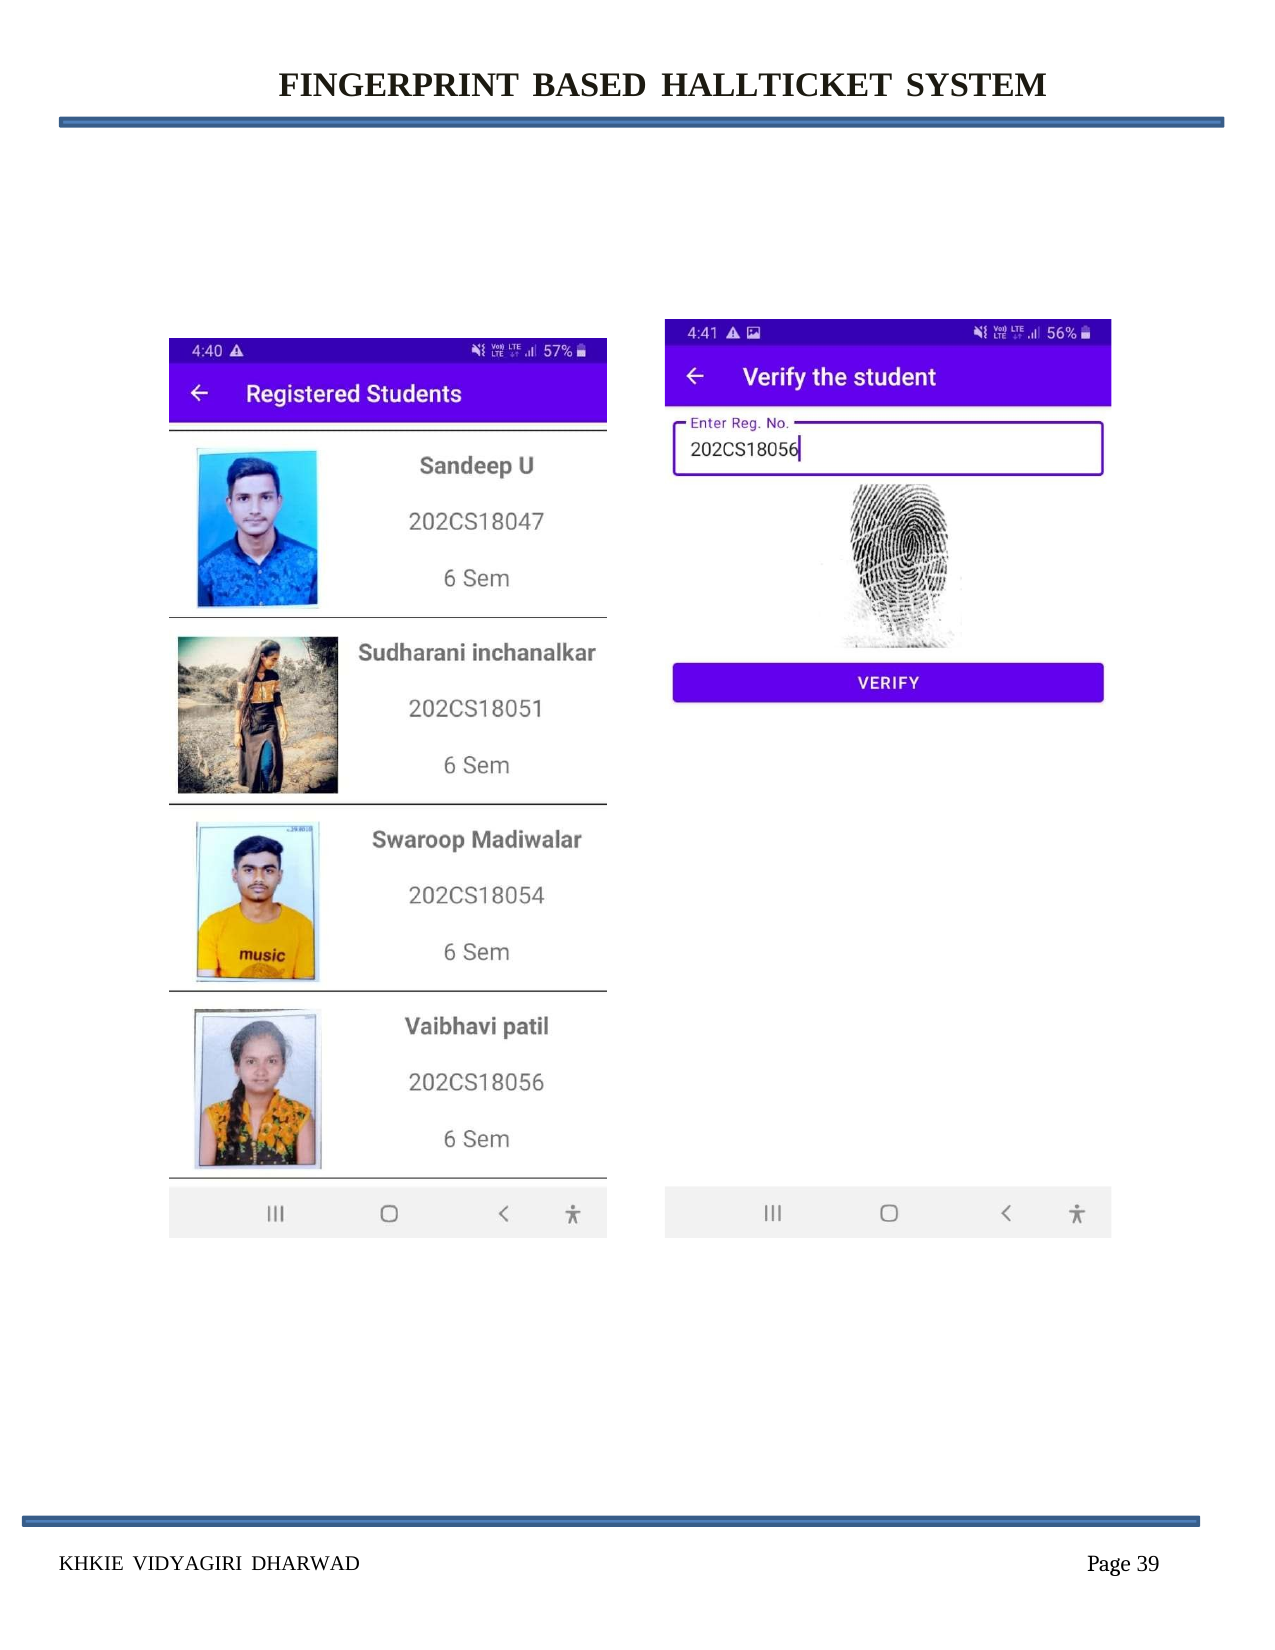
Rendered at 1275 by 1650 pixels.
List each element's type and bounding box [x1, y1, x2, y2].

picture [664, 319, 1112, 1238]
picture [169, 338, 607, 1238]
